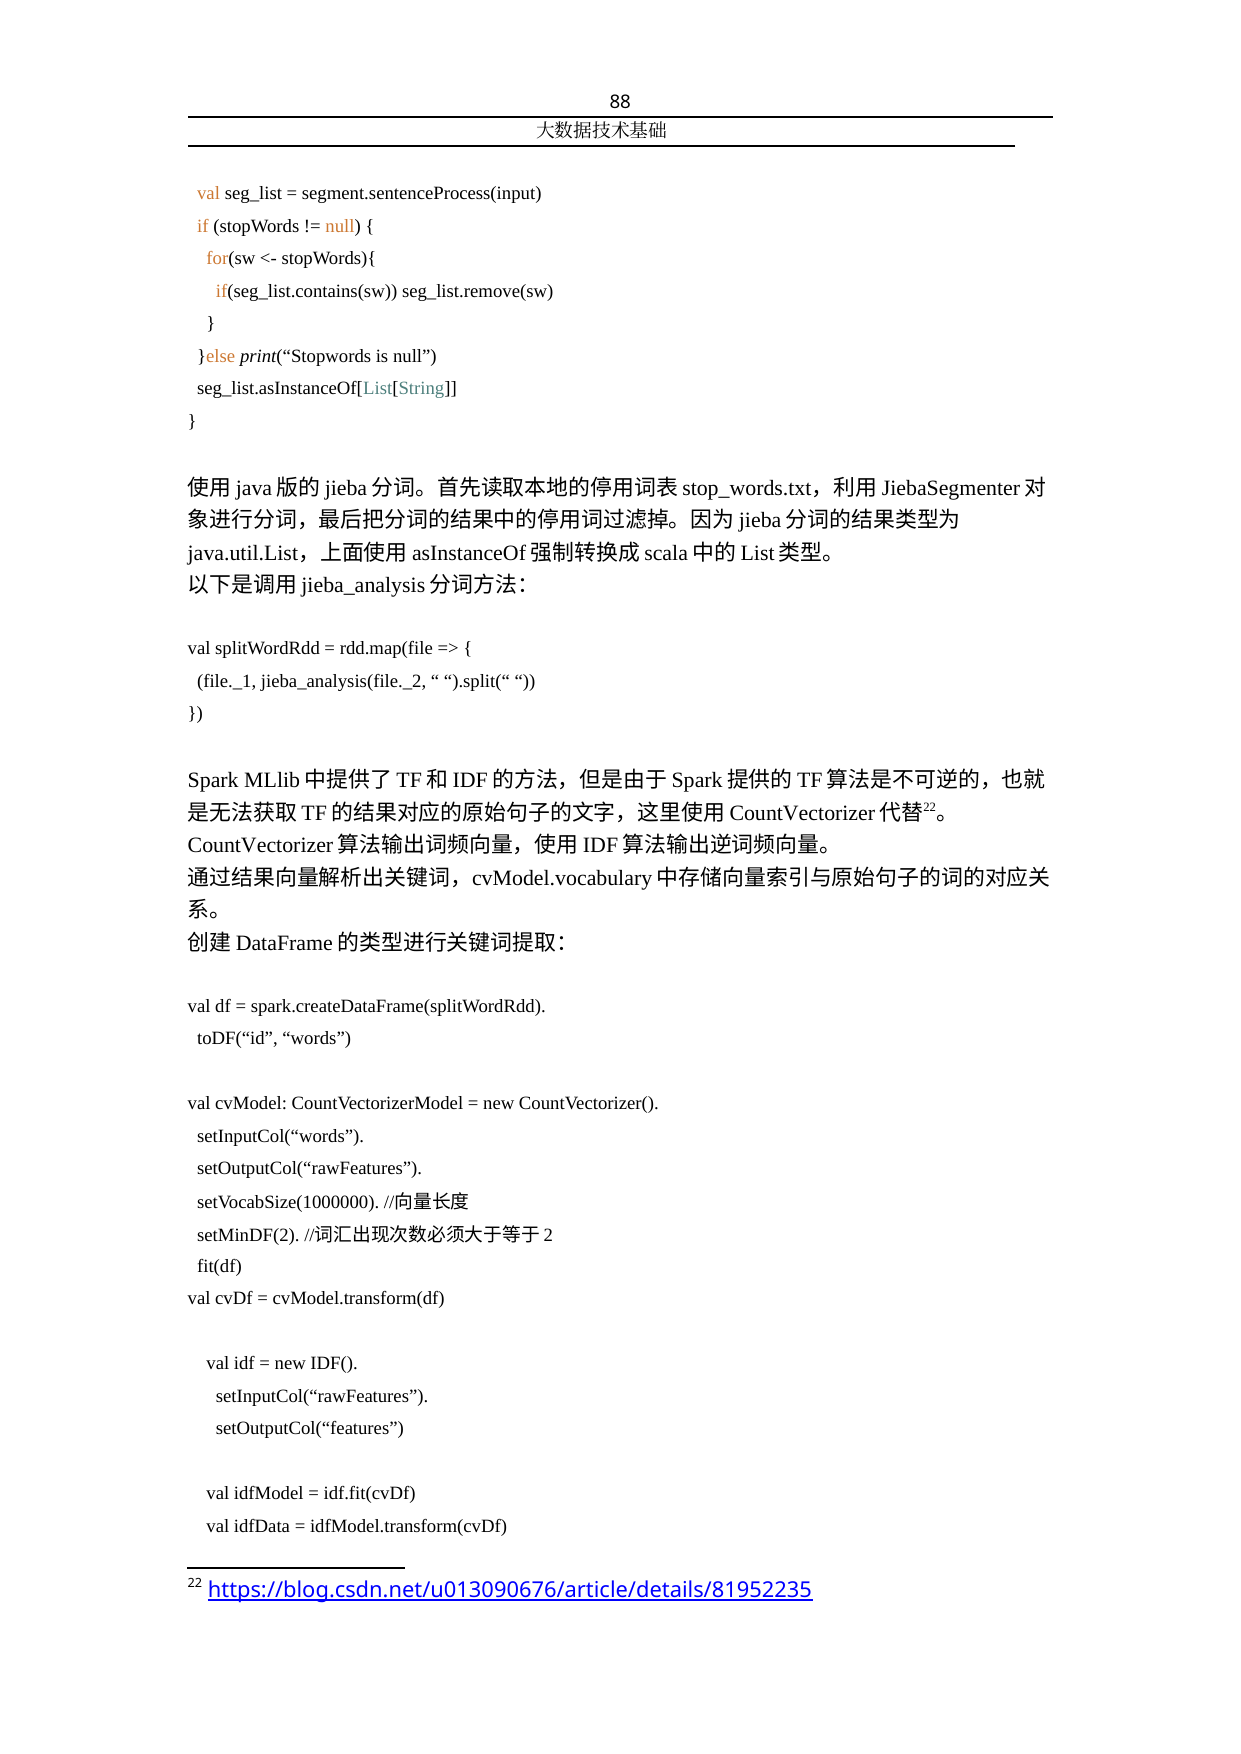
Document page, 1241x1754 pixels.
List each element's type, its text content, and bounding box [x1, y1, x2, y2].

text 通过结果向量解析出关键词，cvModel.vocabulary中存储向量索引与原始句子的词的对应关系。 [187, 859, 1053, 924]
text 创建DataFrame的类型进行关键词提取： [187, 924, 1053, 957]
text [187, 177, 1053, 437]
text Spark MLlib中提供了TF和IDF的方法，但是由于Spark提供的TF算法是不可逆的，也就是无法获取TF的结果对应的原始句子的文字，这里使用CountVectorizer代替。 [187, 762, 1053, 827]
text 使用java版的jieba分词。首先读取本地的停用词表stop_words.txt，利用JiebaSegmenter对象进行分词，最后把分词的结果中的停用词过滤掉。因为jieba分词的结果类型为java.util.List，上面使用asInstanceOf强制转换成scala中的List类型。 [187, 437, 1053, 567]
text 以下是调用jieba_analysis分词方法： [187, 567, 1053, 599]
text val df = spark.createDataFrame(splitWordRdd). toDF(“id”, “words”) val cvModel: CountVectorizerModel = new CountVectorizer(). setInputCol(“words”). setOutputCol(“rawFeatures”). setVocabSize(1000000). //向量长度 setMinDF(2). //词汇出现次数必须大于等于2 fit(df) val cvDf = cvModel.transform(df) [187, 957, 1053, 1314]
text val splitWordRdd = rdd.map(file => { (file._1, jieba_analysis(file._2, “ “).split(“ “)) }) [187, 599, 1053, 762]
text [187, 1347, 1053, 1542]
text CountVectorizer算法输出词频向量，使用IDF算法输出逆词频向量。 [187, 827, 1053, 859]
